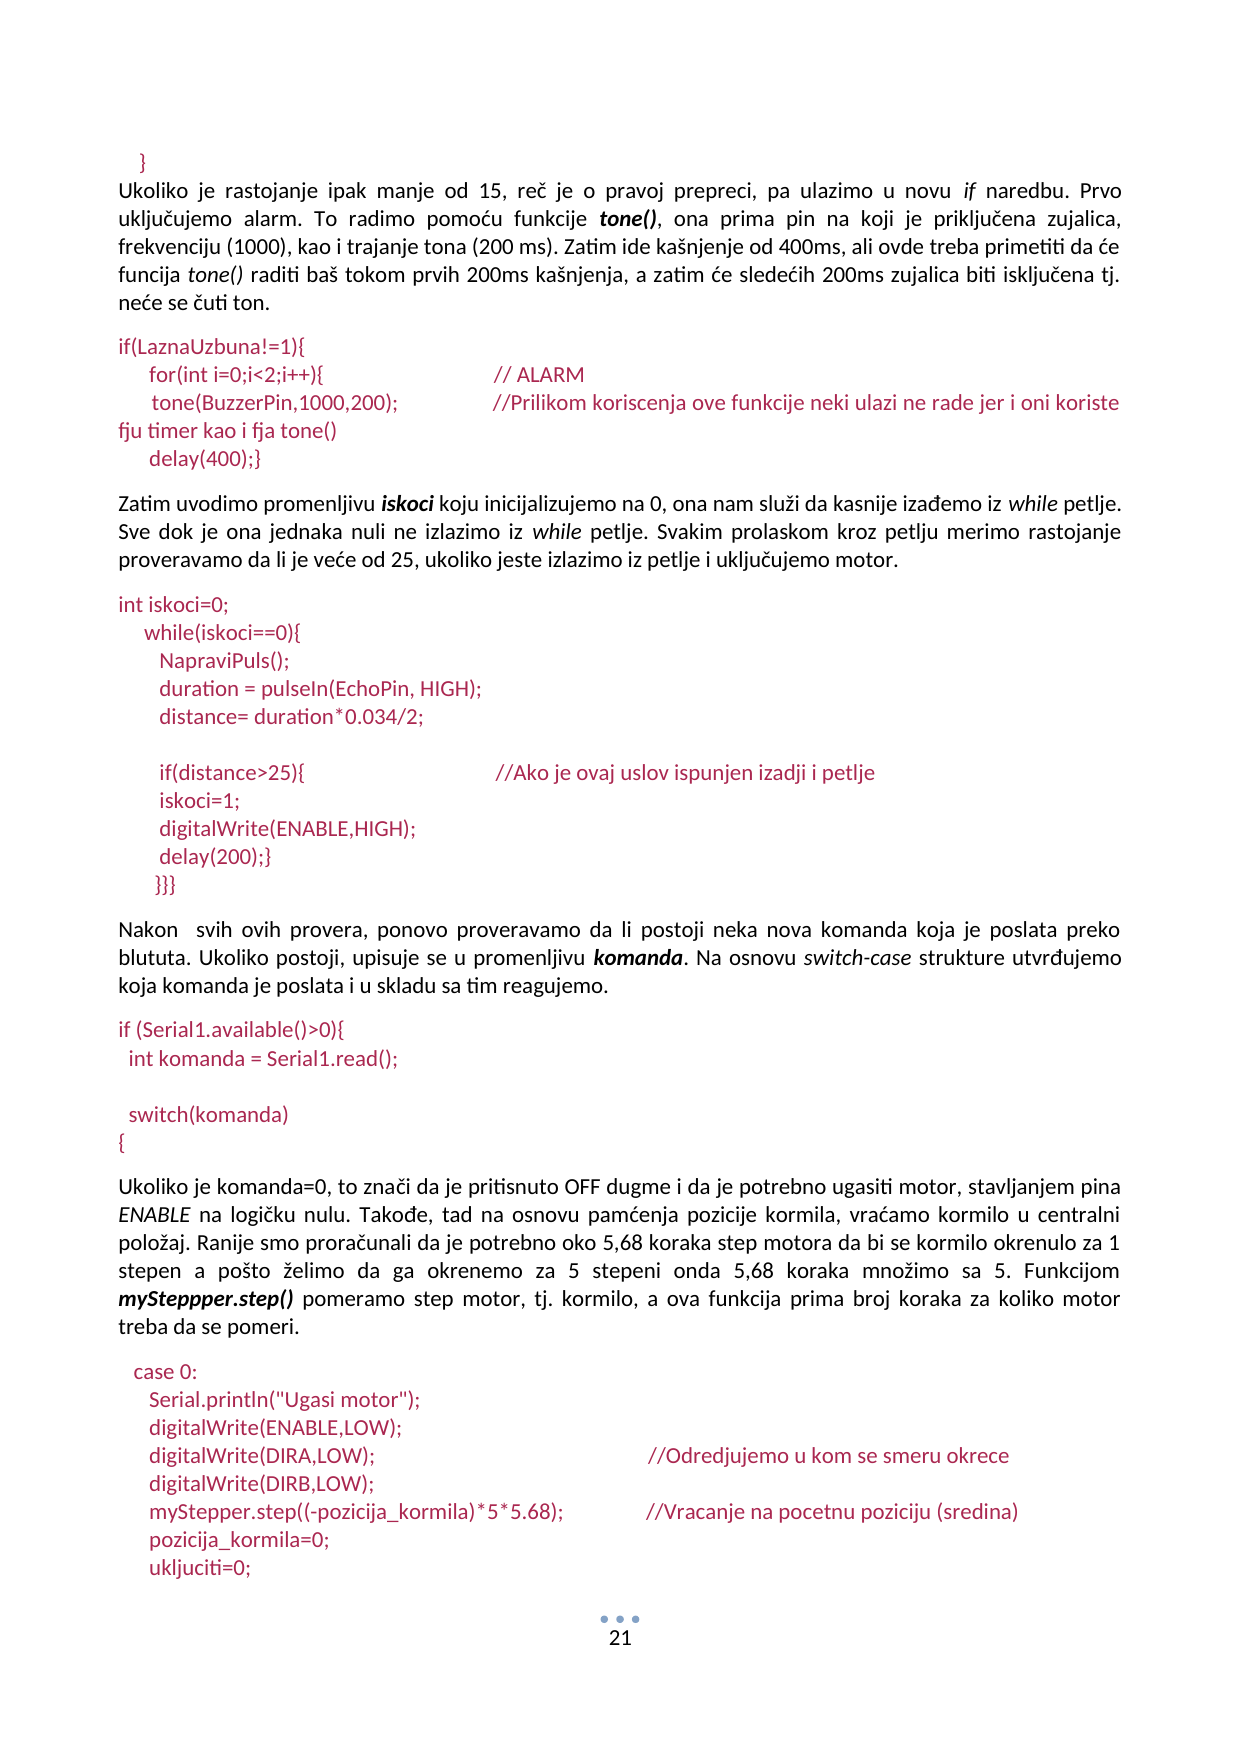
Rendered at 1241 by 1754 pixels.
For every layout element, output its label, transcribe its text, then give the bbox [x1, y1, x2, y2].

text tone(BuzzerPin,1000,200); //Prilikom koriscenja ove funkcije neki ulazi ne rade jer i oni koriste fju timer kao i fja tone() [118, 388, 1122, 444]
text duration = pulseIn(EchoPin, HIGH); [118, 674, 1122, 702]
text NapraviPuls(); [118, 646, 1122, 674]
text delay(200);} [118, 842, 1122, 870]
text ukljuciti=0; [118, 1553, 1122, 1581]
text if(LaznaUzbuna!=1){ [118, 332, 1122, 361]
text while(iskoci==0){ [118, 618, 1122, 646]
text if (Serial1.available()>0){ [118, 1016, 1122, 1044]
text digitalWrite(ENABLE,HIGH); [118, 814, 1122, 842]
text }}} [118, 870, 1122, 898]
text Serial.println("Ugasi motor"); [118, 1385, 1122, 1413]
text int komanda = Serial1.read(); [118, 1044, 1122, 1072]
text for(int i=0;i<2;i++){ // ALARM [118, 361, 1122, 388]
text Ukoliko je rastojanje ipak manje od 15, reč je o pravoj prepreci, pa ulazimo u novu if naredbu. Prvo uključujemo alarm. To radimo pomoću funkcije tone(), ona prima pin na koji je priključena zujalica, frekvenciju (1000), kao i trajanje tona (200 ms). Zatim ide kašnjenje od 400ms, ali ovde treba primetiti da će funcija tone() raditi baš tokom prvih 200ms kašnjenja, a zatim će sledećih 200ms zujalica biti isključena tj. neće se čuti ton. [118, 176, 1122, 316]
text digitalWrite(DIRB,LOW); [118, 1469, 1122, 1497]
text delay(400);} [118, 444, 1122, 473]
text } [118, 148, 1122, 176]
text int iskoci=0; [118, 590, 1122, 618]
text case 0: [118, 1357, 1122, 1385]
text myStepper.step((-pozicija_kormila)*5*5.68); //Vracanje na pocetnu poziciju (sredina) [118, 1497, 1122, 1525]
text Ukoliko je komanda=0, to znači da je pritisnuto OFF dugme i da je potrebno ugasiti motor, stavljanjem pina ENABLE na logičku nulu. Takođe, tad na osnovu pamćenja pozicije kormila, vraćamo kormilo u centralni položaj. Ranije smo proračunali da je potrebno oko 5,68 koraka step motora da bi se kormilo okrenulo za 1 stepen a pošto želimo da ga okrenemo za 5 stepeni onda 5,68 koraka množimo sa 5. Funkcijom mySteppper.step() pomeramo step motor, tj. kormilo, a ova funkcija prima broj koraka za koliko motor treba da se pomeri. [118, 1172, 1122, 1341]
text Nakon svih ovih provera, ponovo proveravamo da li postoji neka nova komanda koja je poslata preko blututa. Ukoliko postoji, upisuje se u promenljivu komanda. Na osnovu switch-case strukture utvrđujemo koja komanda je poslata i u skladu sa tim reagujemo. [118, 915, 1122, 999]
text digitalWrite(ENABLE,LOW); [118, 1413, 1122, 1441]
text iskoci=1; [118, 786, 1122, 814]
text if(distance>25){ //Ako je ovaj uslov ispunjen izadji i petlje [118, 758, 1122, 786]
text Zatim uvodimo promenljivu iskoci koju inicijalizujemo na 0, ona nam služi da kasnije izađemo iz while petlje. Sve dok je ona jednaka nuli ne izlazimo iz while petlje. Svakim prolaskom kroz petlju merimo rastojanje proveravamo da li je veće od 25, ukoliko jeste izlazimo iz petlje i uključujemo motor. [118, 489, 1122, 573]
text distance= duration*0.034/2; [118, 702, 1122, 730]
text { [118, 1128, 1122, 1156]
text pozicija_kormila=0; [118, 1525, 1122, 1553]
text digitalWrite(DIRA,LOW); //Odredjujemo u kom se smeru okrece [118, 1441, 1122, 1469]
text switch(komanda) [118, 1100, 1122, 1128]
